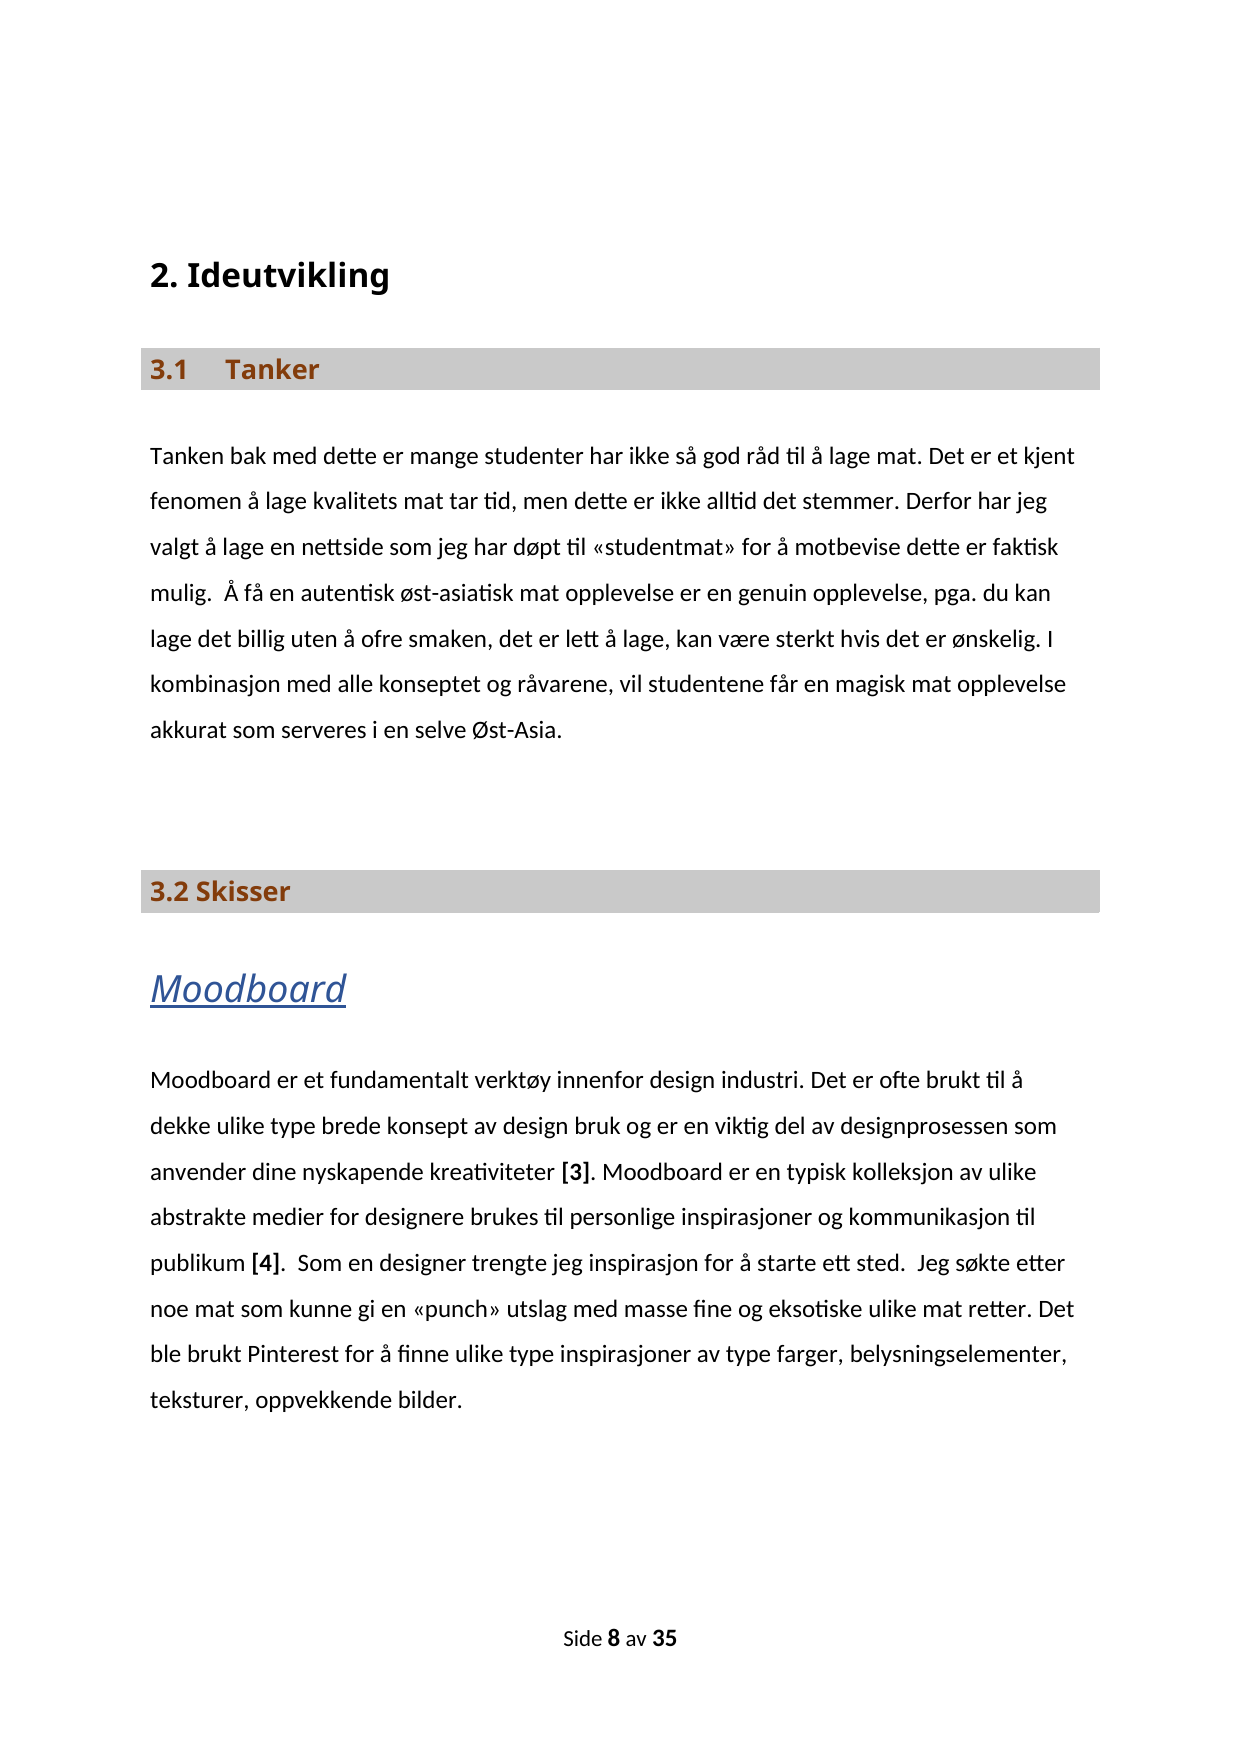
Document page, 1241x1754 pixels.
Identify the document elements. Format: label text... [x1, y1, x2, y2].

subtitle Tanker [142, 349, 1099, 389]
text Tanken bak med dette er mange studenter har ikke så god råd til å lage mat. Det er et kjent fenomen å lage kvalitets mat tar tid, men dette er ikke alltid det stemmer. Derfor har jeg valgt å lage en nettside som jeg har døpt til «studentmat» for å motbevise dette er faktisk mulig. Å få en autentisk øst-asiatisk mat opplevelse er en genuin opplevelse, pga. du kan lage det billig uten å ofre smaken, det er lett å lage, kan være sterkt hvis det er ønskelig. I kombinasjon med alle konseptet og råvarene, vil studentene får en magisk mat opplevelse akkurat som serveres i en selve Øst-Asia. [150, 440, 1090, 745]
subtitle 2. Ideutvikling [150, 252, 1090, 297]
subtitle 3.2 Skisser [142, 871, 1099, 912]
subtitle Moodboard [150, 962, 1090, 1013]
text Moodboard er et fundamentalt verktøy innenfor design industri. Det er ofte brukt til å dekke ulike type brede konsept av design bruk og er en viktig del av designprosessen som anvender dine nyskapende kreativiteter [3]. Moodboard er en typisk kolleksjon av ulike abstrakte medier for designere brukes til personlige inspirasjoner og kommunikasjon til publikum [4]. Som en designer trengte jeg inspirasjon for å starte ett sted. Jeg søkte etter noe mat som kunne gi en «punch» utslag med masse fine og eksotiske ulike mat retter. Det ble brukt Pinterest for å finne ulike type inspirasjoner av type farger, belysningselementer, teksturer, oppvekkende bilder. [150, 1064, 1090, 1415]
